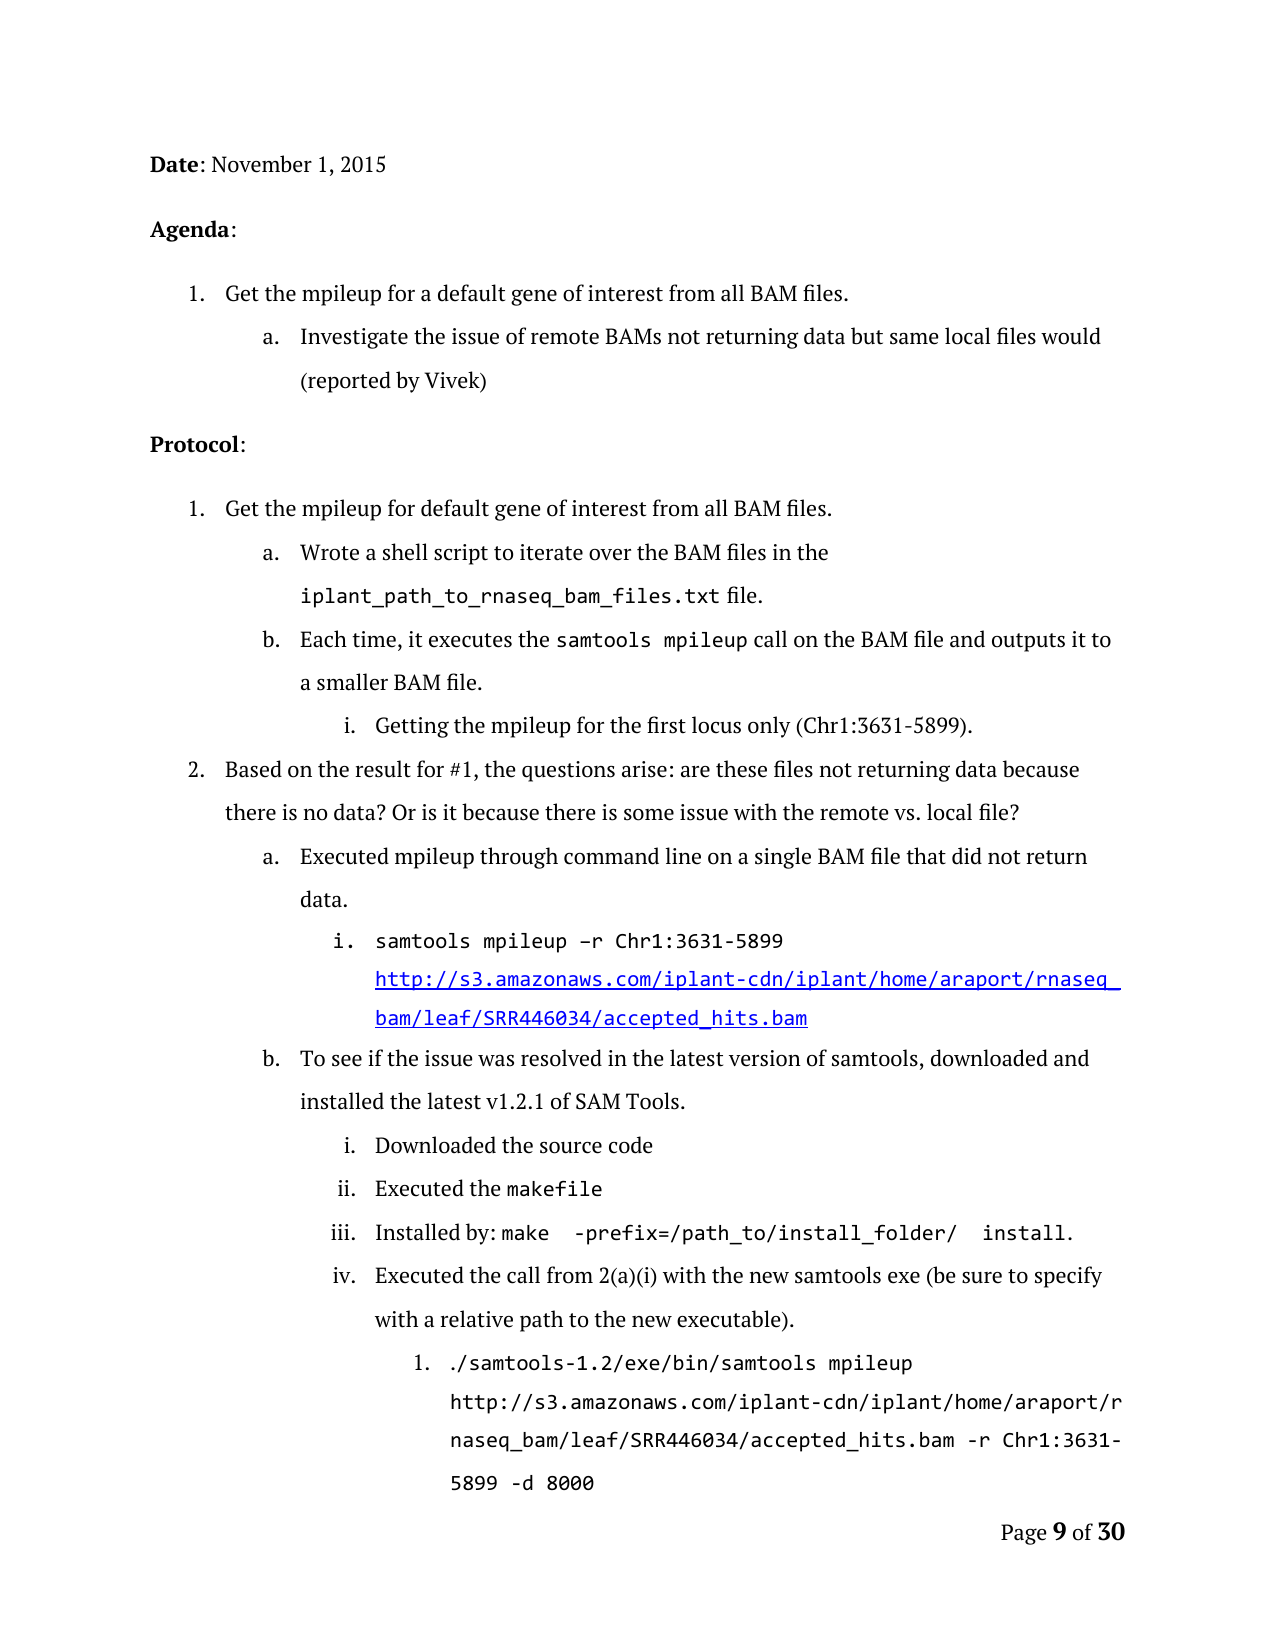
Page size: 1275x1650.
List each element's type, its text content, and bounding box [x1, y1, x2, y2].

list Get the mpileup for default gene of interest from all BAM files. [187, 494, 1125, 523]
list To see if the issue was resolved in the latest version of samtools, downloaded and installed the latest v1.2.1 of SAM Tools. [262, 1044, 1125, 1116]
list Based on the result for #1, the questions arise: are these files not returning data because there is no data? Or is it because there is some issue with the remote vs. local file? [187, 754, 1125, 827]
list Each time, it executes the samtools mpileup call on the BAM file and outputs it to a smaller BAM file. [262, 624, 1125, 697]
list Executed the call from 2(a)(i) with the new samtools exe (be sure to specify with a relative path to the new executable). [356, 1261, 1125, 1333]
list Getting the mpileup for the first locus only (Chr1:3631-5899). [356, 711, 1125, 740]
list Executed the makefile [356, 1174, 1125, 1203]
text Agenda: [150, 214, 1125, 243]
list Wrote a shell script to iterate over the BAM files in the iplant_path_to_rnaseq_bam_files.txt file. [262, 537, 1125, 610]
text Date: November 1, 2015 [150, 150, 1125, 179]
list ./samtools-1.2/exe/bin/samtools mpileup http://s3.amazonaws.com/iplant-cdn/iplant/home/araport/rnaseq_bam/leaf/SRR446034/accepted_hits.bam -r Chr1:3631-5899 -d 8000 [412, 1348, 1125, 1497]
list Installed by: make -prefix=/path_to/install_folder/ install. [356, 1217, 1125, 1246]
list Downloaded the source code [356, 1131, 1125, 1159]
text Protocol: [150, 430, 1125, 459]
list Investigate the issue of remote BAMs not returning data but same local files would (reported by Vivek) [262, 322, 1125, 394]
list Executed mpileup through command line on a single BAM file that did not return data. [262, 841, 1125, 914]
list Get the mpileup for a default gene of interest from all BAM files. [187, 278, 1125, 307]
list samtools mpileup –r Chr1:3631-5899 http://s3.amazonaws.com/iplant-cdn/iplant/home/araport/rnaseq_bam/leaf/SRR446034/accepted_hits.bam [356, 928, 1125, 1031]
